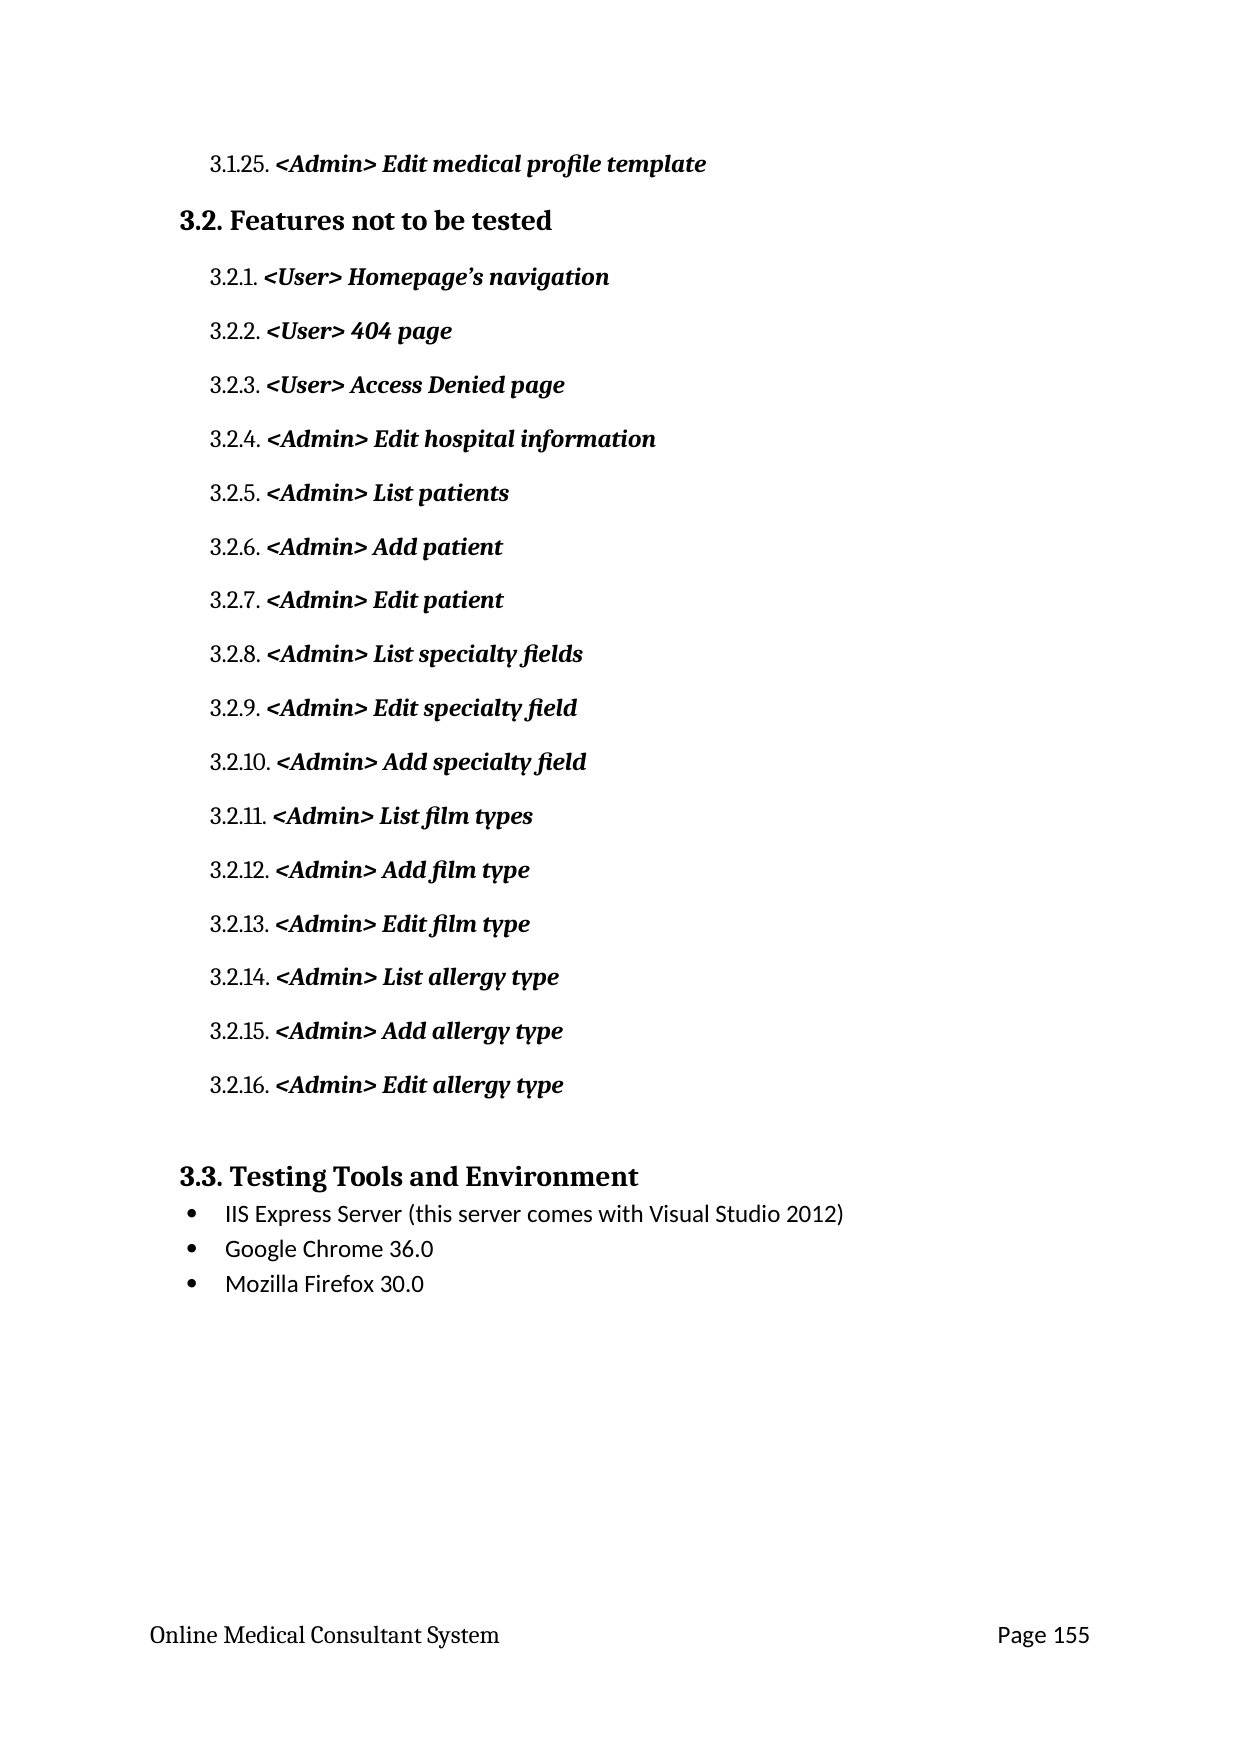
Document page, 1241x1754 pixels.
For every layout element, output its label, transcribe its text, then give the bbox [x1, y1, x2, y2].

subtitle <Admin> List specialty fields [210, 640, 1090, 669]
subtitle Testing Tools and Environment [180, 1160, 1090, 1193]
subtitle <User> Homepage’s navigation [210, 263, 1090, 292]
list Mozilla Firefox 30.0 [187, 1268, 1090, 1299]
subtitle <Admin> Edit patient [210, 586, 1090, 615]
subtitle <Admin> List patients [210, 479, 1090, 507]
list IIS Express Server (this server comes with Visual Studio 2012) [187, 1198, 1090, 1229]
subtitle <User> Access Denied page [210, 371, 1090, 400]
subtitle <Admin> Edit hospital information [210, 425, 1090, 453]
subtitle Features not to be tested [180, 204, 1090, 237]
subtitle <Admin> Add allergy type [210, 1017, 1090, 1046]
subtitle <Admin> Add patient [210, 532, 1090, 561]
list Google Chrome 36.0 [187, 1233, 1090, 1264]
subtitle <User> 404 page [210, 317, 1090, 346]
subtitle <Admin> Add specialty field [210, 748, 1090, 777]
subtitle <Admin> Edit film type [210, 909, 1090, 938]
subtitle <Admin> Edit allergy type [210, 1071, 1090, 1100]
subtitle <Admin> List film types [210, 802, 1090, 831]
subtitle <Admin> List allergy type [210, 963, 1090, 992]
subtitle <Admin> Edit specialty field [210, 694, 1090, 723]
subtitle <Admin> Add film type [210, 856, 1090, 884]
subtitle <Admin> Edit medical profile template [210, 150, 1090, 179]
